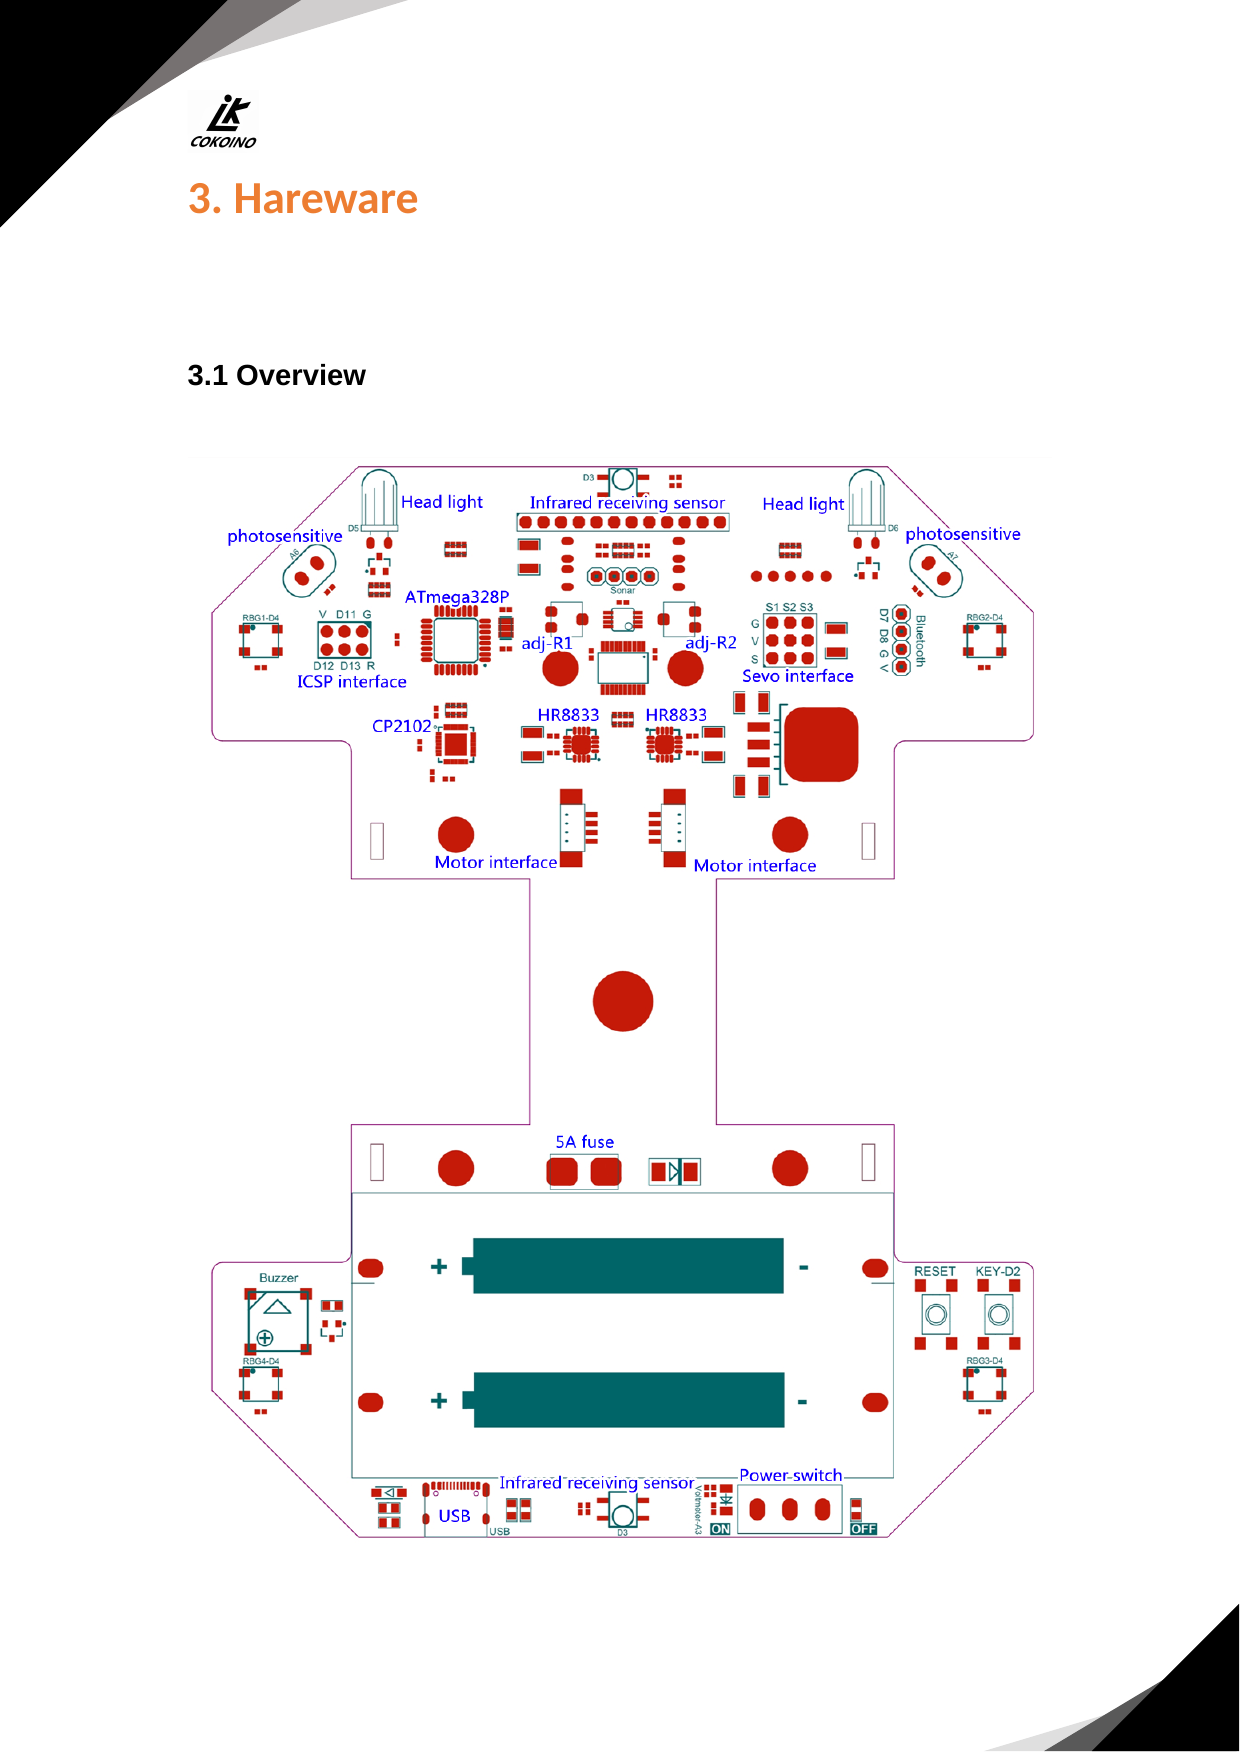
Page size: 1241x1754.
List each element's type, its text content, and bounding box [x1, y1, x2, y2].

subtitle Hareware [187, 164, 1053, 229]
subtitle 3.1 Overview [187, 342, 1053, 407]
picture [187, 90, 259, 153]
picture [187, 457, 1053, 1544]
